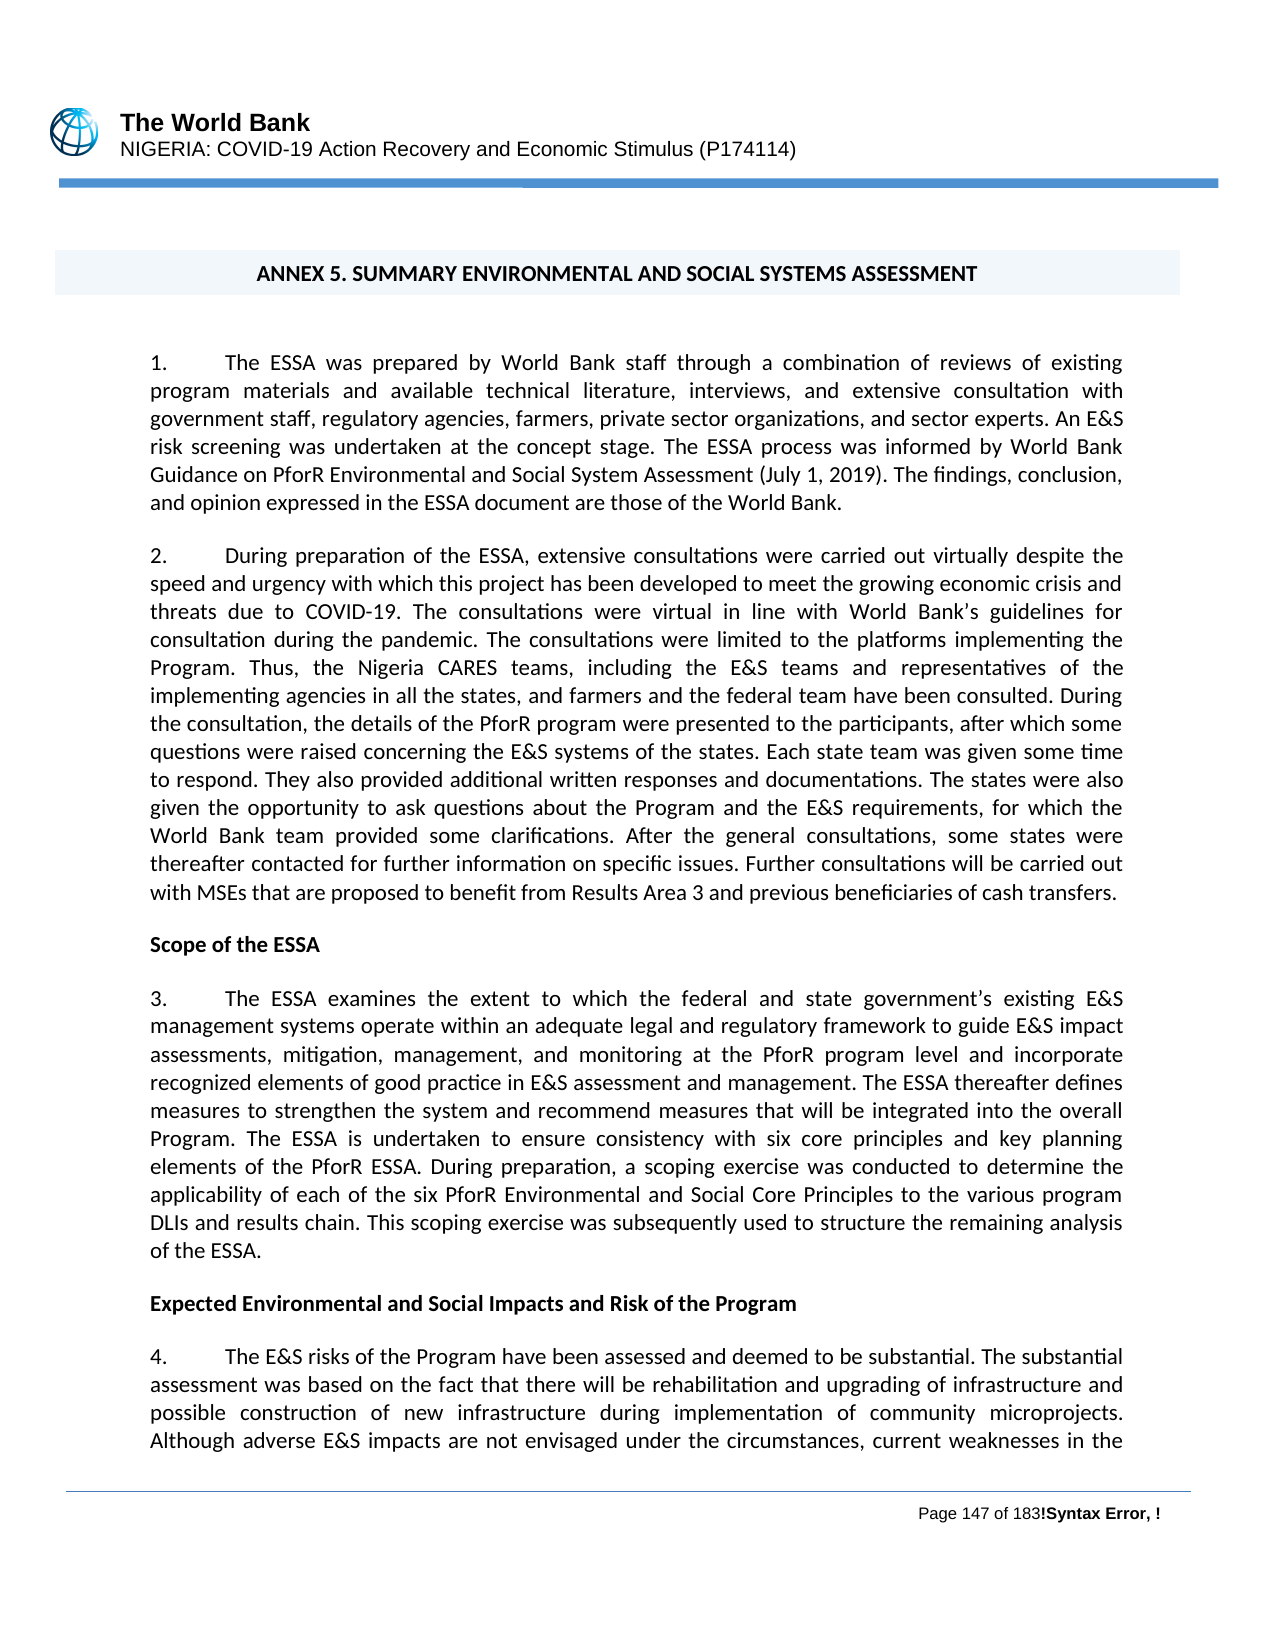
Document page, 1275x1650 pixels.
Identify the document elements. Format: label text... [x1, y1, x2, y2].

picture [81, 108, 99, 144]
list During preparation of the ESSA, extensive consultations were carried out virtually despite the speed and urgency with which this project has been developed to meet the growing economic crisis and threats due to COVID-19. The consultations were virtual in line with World Bank’s guidelines for consultation during the pandemic. The consultations were limited to the platforms implementing the Program. Thus, the Nigeria CARES teams, including the E&S teams and representatives of the implementing agencies in all the states, and farmers and the federal team have been consulted. During the consultation, the details of the PforR program were presented to the participants, after which some questions were raised concerning the E&S systems of the states. Each state team was given some time to respond. They also provided additional written responses and documentations. The states were also given the opportunity to ask questions about the Program and the E&S requirements, for which the World Bank team provided some clarifications. After the general consultations, some states were thereafter contacted for further information on specific issues. Further consultations will be carried out with MSEs that are proposed to benefit from Results Area 3 and previous beneficiaries of cash transfers. [150, 541, 1125, 906]
picture [65, 116, 72, 122]
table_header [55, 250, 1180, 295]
text Scope of the ESSA [150, 931, 1125, 959]
picture [72, 118, 78, 126]
text Expected Environmental and Social Impacts and Risk of the Program [150, 1289, 1125, 1317]
list The ESSA was prepared by World Bank staff through a combination of reviews of existing program materials and available technical literature, interviews, and extensive consultation with government staff, regulatory agencies, farmers, private sector organizations, and sector experts. An E&S risk screening was undertaken at the concept stage. The ESSA process was informed by World Bank Guidance on PforR Environmental and Social System Assessment (July 1, 2019). The findings, conclusion, and opinion expressed in the ESSA document are those of the World Bank. [150, 348, 1125, 516]
picture [50, 108, 99, 156]
list The ESSA examines the extent to which the federal and state government’s existing E&S management systems operate within an adequate legal and regulatory framework to guide E&S impact assessments, mitigation, management, and monitoring at the PforR program level and incorporate recognized elements of good practice in E&S assessment and management. The ESSA thereafter defines measures to strengthen the system and recommend measures that will be integrated into the overall Program. The ESSA is undertaken to ensure consistency with six core principles and key planning elements of the PforR ESSA. During preparation, a scoping exercise was conducted to determine the applicability of each of the six PforR Environmental and Social Core Principles to the various program DLIs and results chain. This scoping exercise was subsequently used to structure the remaining analysis of the ESSA. [150, 984, 1125, 1264]
